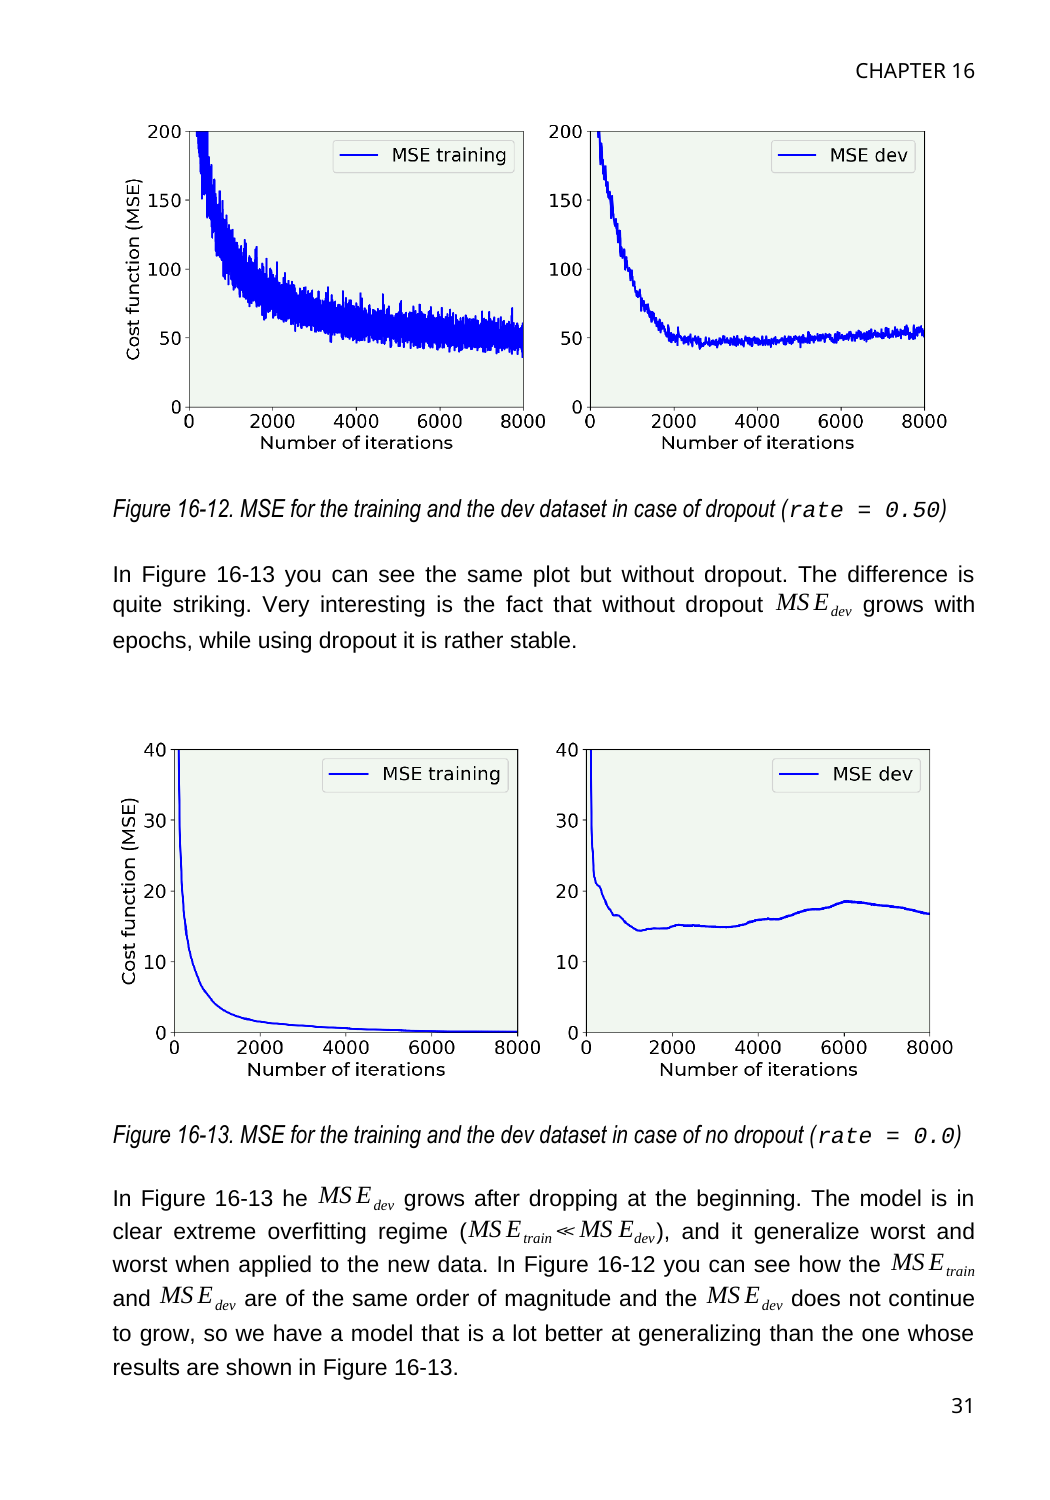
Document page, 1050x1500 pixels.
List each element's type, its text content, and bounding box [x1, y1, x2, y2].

text Figure 16-12. MSE for the training and the dev dataset in case of dropout (rate = 0.50) [112, 494, 975, 524]
text Figure 16-13. MSE for the training and the dev dataset in case of no dropout (rate = 0.0) [112, 1120, 975, 1151]
picture [112, 112, 953, 452]
text In Figure 16-13 he grows after dropping at the beginning. The model is in clear extreme overfitting regime (), and it generalize worst and worst when applied to the new data. In Figure 16-12 you can see how the and are of the same order of magnitude and the does not continue to grow, so we have a model that is a lot better at generalizing than the one whose results are shown in Figure 16-13. [112, 1180, 975, 1380]
picture [112, 728, 966, 1079]
text In Figure 16-13 you can see the same plot but without dropout. The difference is quite striking. Very interesting is the fact that without dropout grows with epochs, while using dropout it is rather stable. [112, 553, 975, 653]
